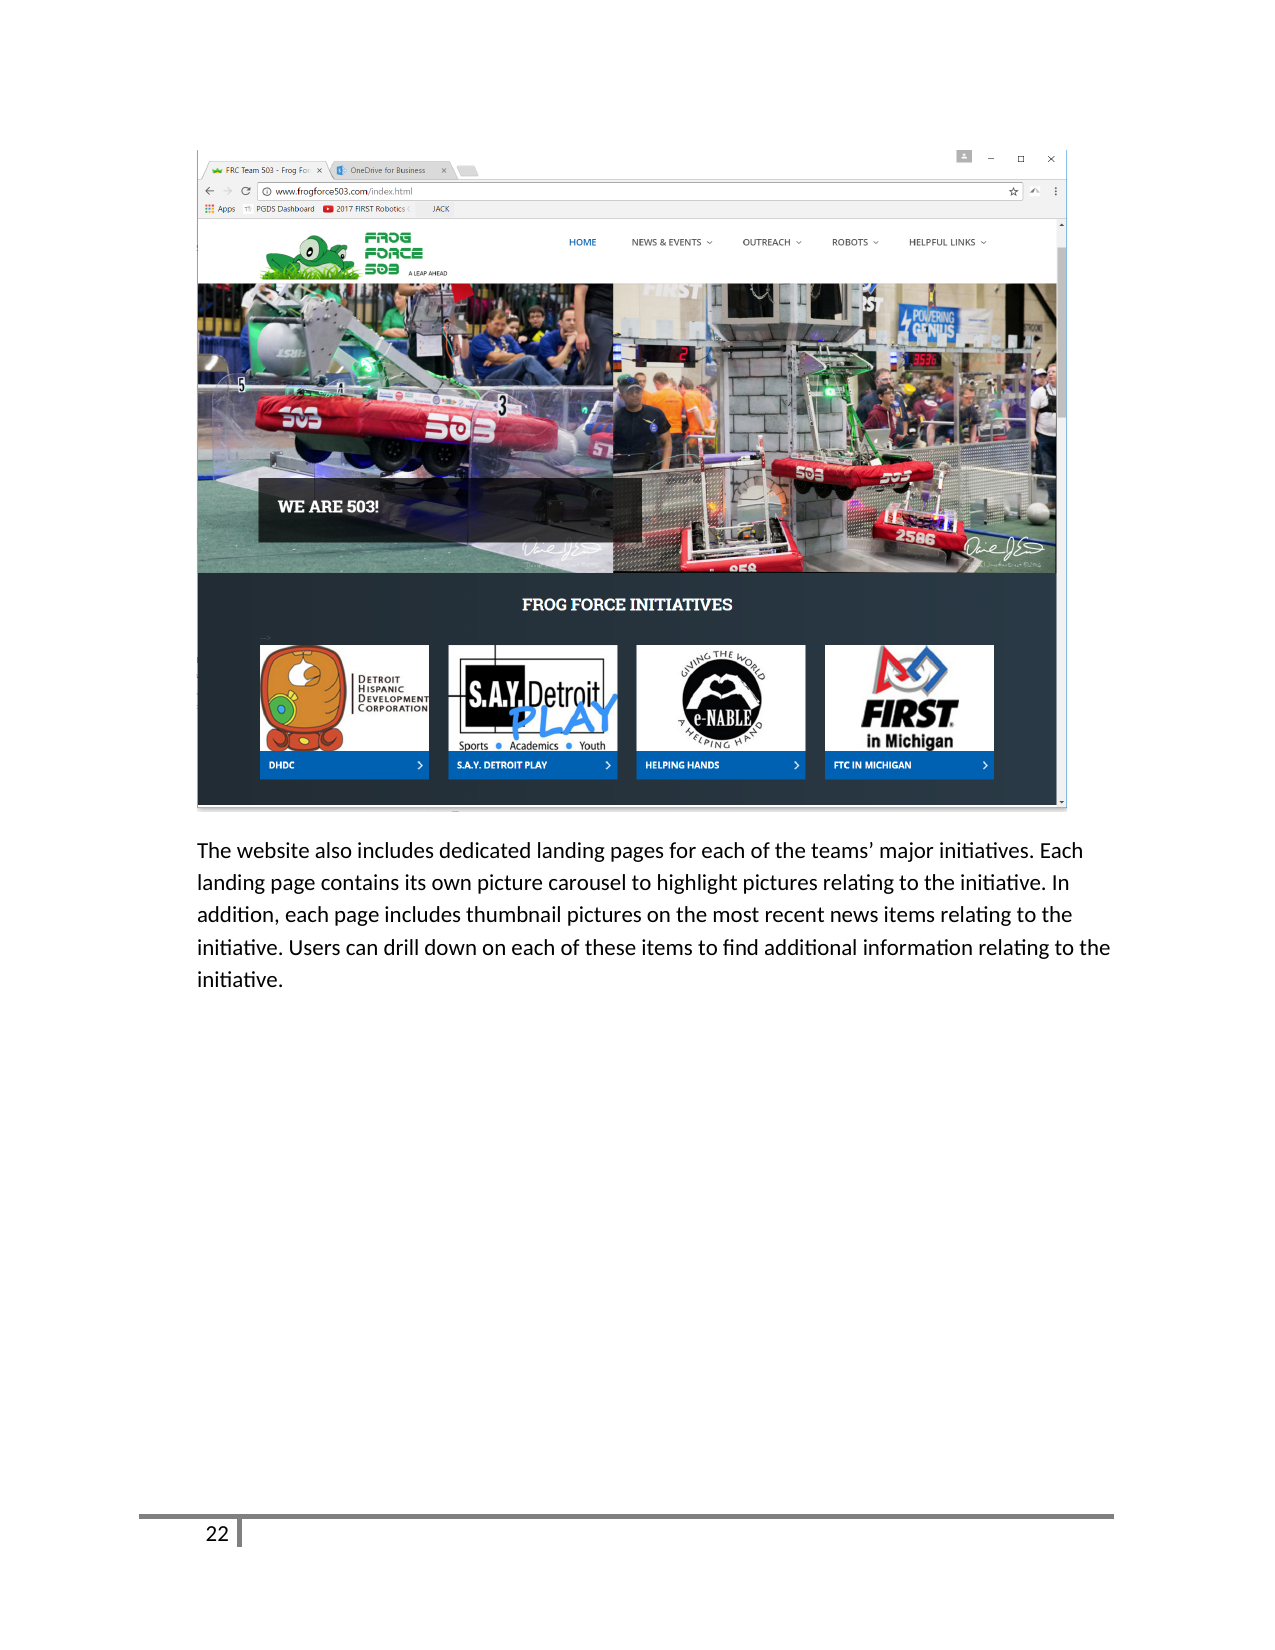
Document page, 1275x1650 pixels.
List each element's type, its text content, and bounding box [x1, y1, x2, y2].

text The website also includes dedicated landing pages for each of the teams’ major initiatives. Each landing page contains its own picture carousel to highlight pictures relating to the initiative. In addition, each page includes thumbnail pictures on the most recent news items relating to the initiative. Users can drill down on each of these items to find additional information relating to the initiative. [197, 836, 1125, 993]
picture [196, 150, 1068, 812]
